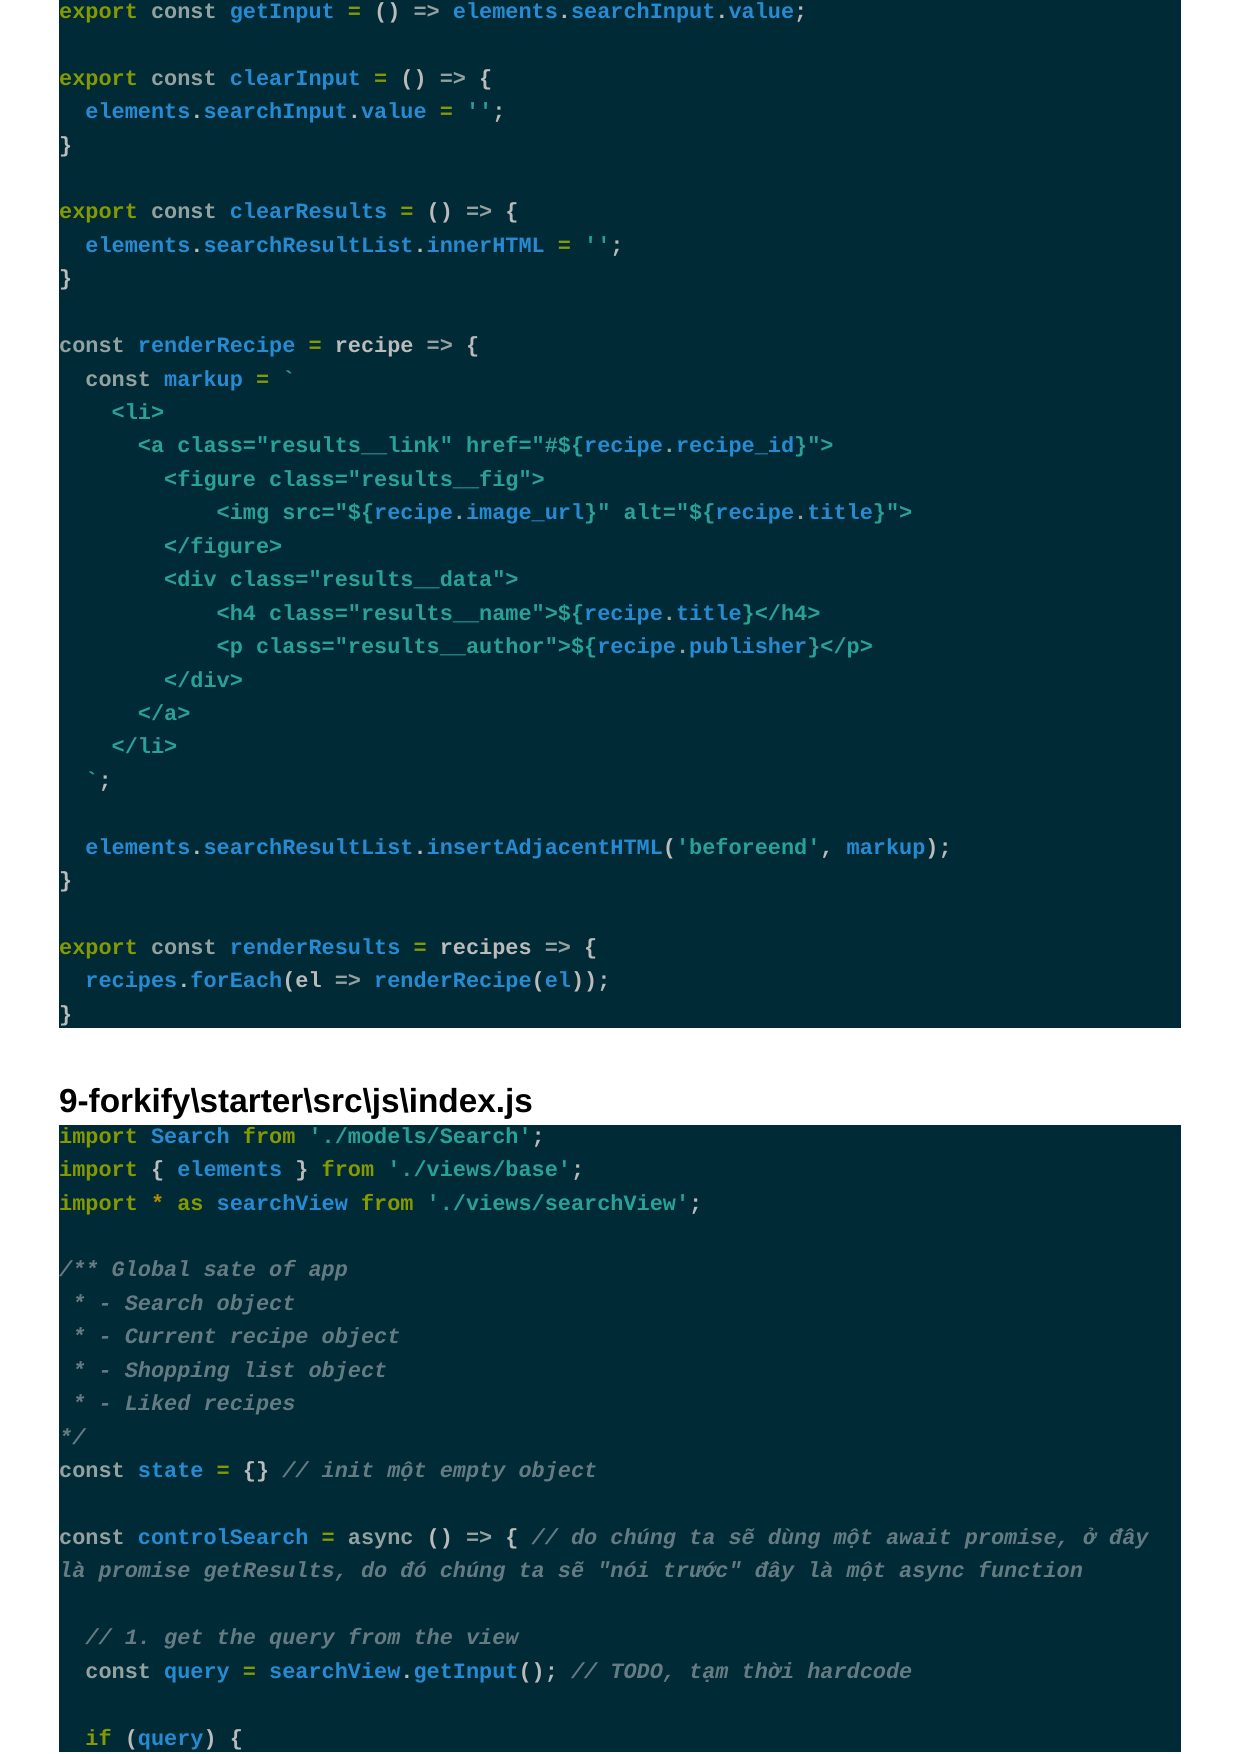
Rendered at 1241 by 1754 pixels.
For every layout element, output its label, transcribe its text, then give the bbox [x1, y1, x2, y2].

text <div class="results__data"> [59, 568, 1181, 593]
text /** Global sate of app [59, 1259, 1181, 1283]
text export const clearInput = () => { [59, 67, 1181, 92]
text <a class="results__link" href="#${recipe.recipe_id}"> [59, 435, 1181, 459]
text import Search from './models/Search'; [59, 1125, 1181, 1150]
text </li> [59, 736, 1181, 760]
text } [59, 1003, 1181, 1028]
text `; [59, 769, 1181, 794]
text import * as searchView from './views/searchView'; [59, 1192, 1181, 1217]
text export const clearResults = () => { [59, 201, 1181, 225]
text * - Current recipe object [59, 1326, 1181, 1350]
text export const renderResults = recipes => { [59, 936, 1181, 961]
text <h4 class="results__name">${recipe.title}</h4> [59, 602, 1181, 627]
text if (query) { [59, 1727, 1181, 1752]
text <figure class="results__fig"> [59, 468, 1181, 493]
text const query = searchView.getInput(); // TODO, tạm thời hardcode [59, 1660, 1181, 1685]
text import { elements } from './views/base'; [59, 1158, 1181, 1183]
text elements.searchInput.value = ''; [59, 100, 1181, 125]
text elements.searchResultList.innerHTML = ''; [59, 234, 1181, 259]
text * - Liked recipes [59, 1392, 1181, 1417]
text export const getInput = () => elements.searchInput.value; [59, 0, 1181, 25]
text * - Search object [59, 1292, 1181, 1317]
text */ [59, 1426, 1181, 1451]
text <li> [59, 401, 1181, 426]
text const renderRecipe = recipe => { [59, 334, 1181, 359]
text // 1. get the query from the view [59, 1626, 1181, 1651]
text elements.searchResultList.insertAdjacentHTML('beforeend', markup); [59, 836, 1181, 861]
text } [59, 869, 1181, 894]
text </a> [59, 702, 1181, 727]
text </figure> [59, 535, 1181, 560]
text const state = {} // init một empty object [59, 1459, 1181, 1484]
text <p class="results__author">${recipe.publisher}</p> [59, 635, 1181, 660]
text const markup = ` [59, 368, 1181, 393]
text </div> [59, 669, 1181, 693]
text recipes.forEach(el => renderRecipe(el)); [59, 970, 1181, 994]
text const controlSearch = async () => { // do chúng ta sẽ dùng một await promise, ở đây là promise getResults, do đó chúng ta sẽ "nói trước" đây là một async function [59, 1526, 1181, 1584]
text } [59, 134, 1181, 158]
text * - Shopping list object [59, 1359, 1181, 1384]
text } [59, 267, 1181, 292]
text 9-forkify\starter\src\js\index.js [59, 1081, 1181, 1119]
text <img src="${recipe.image_url}" alt="${recipe.title}"> [59, 502, 1181, 526]
